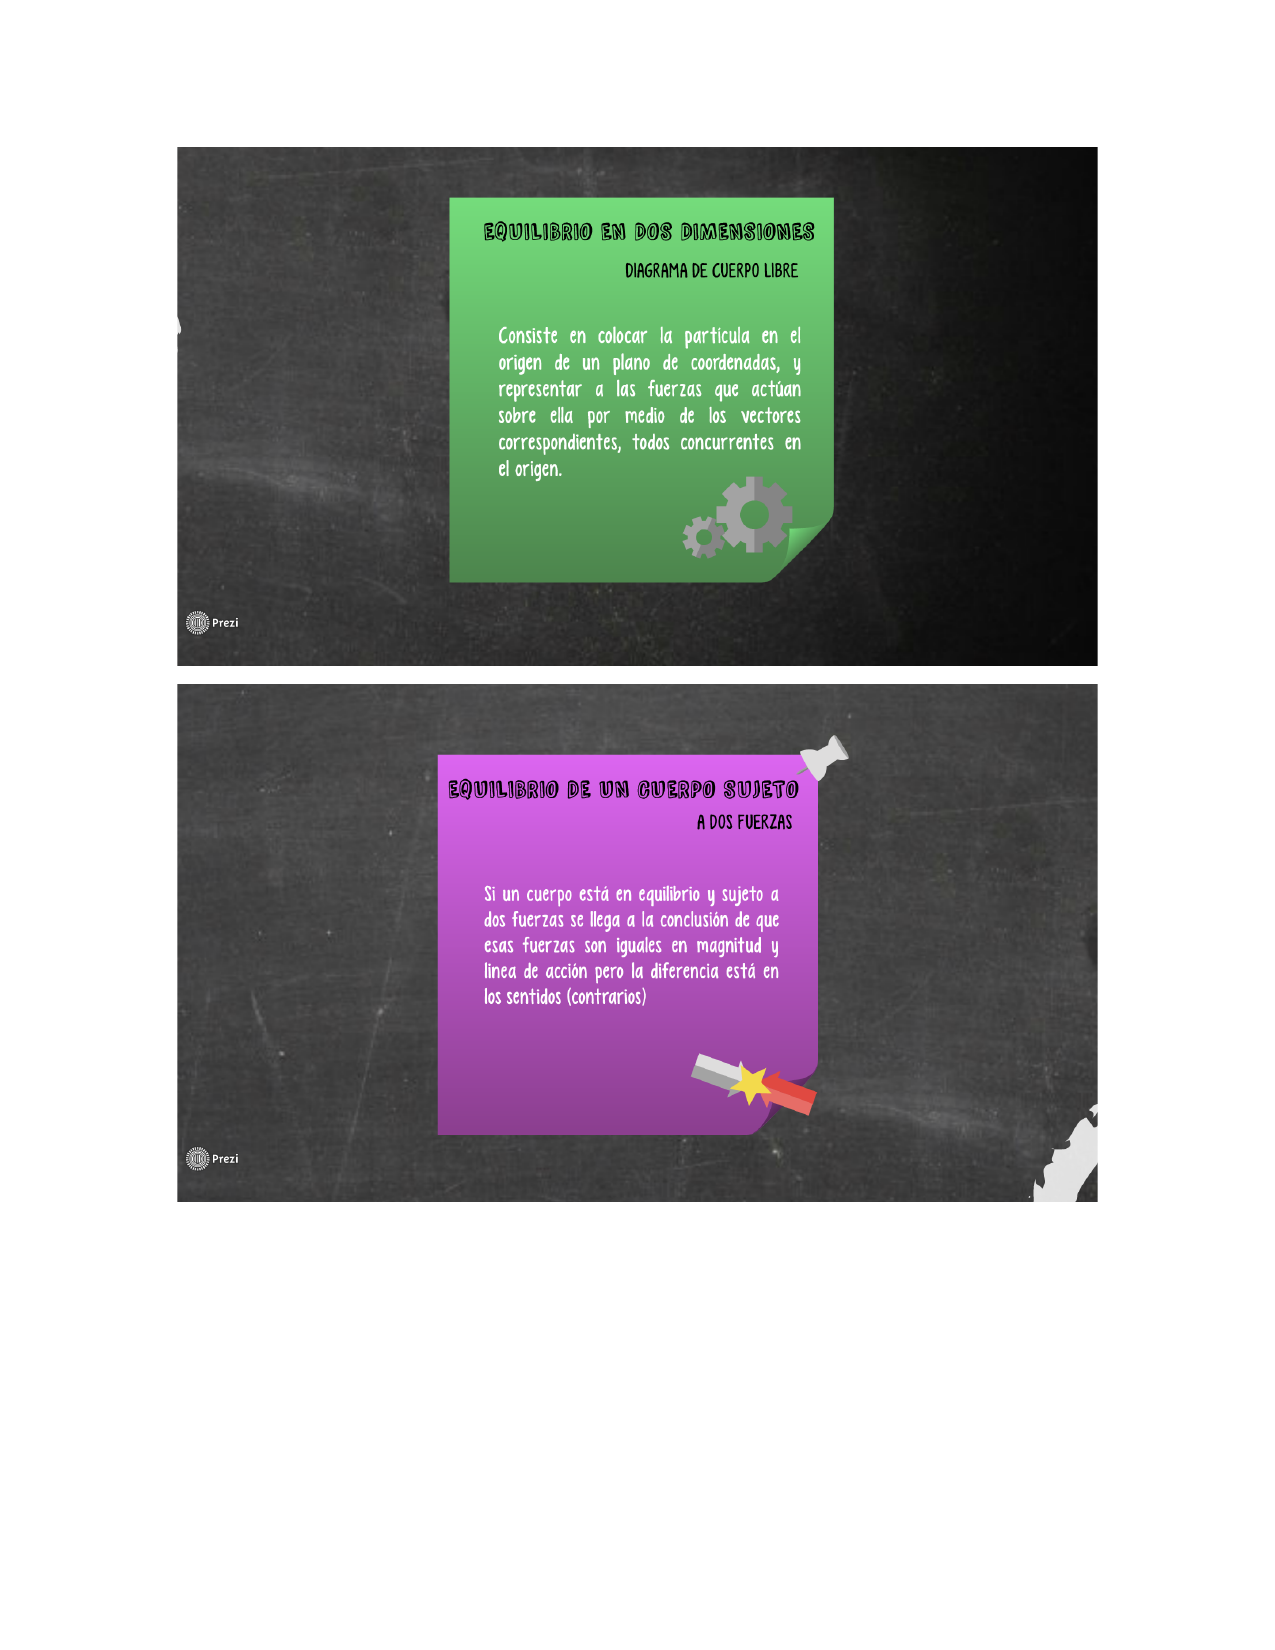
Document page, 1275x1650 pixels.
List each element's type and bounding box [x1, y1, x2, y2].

picture [177, 147, 1098, 666]
picture [177, 684, 1098, 1202]
